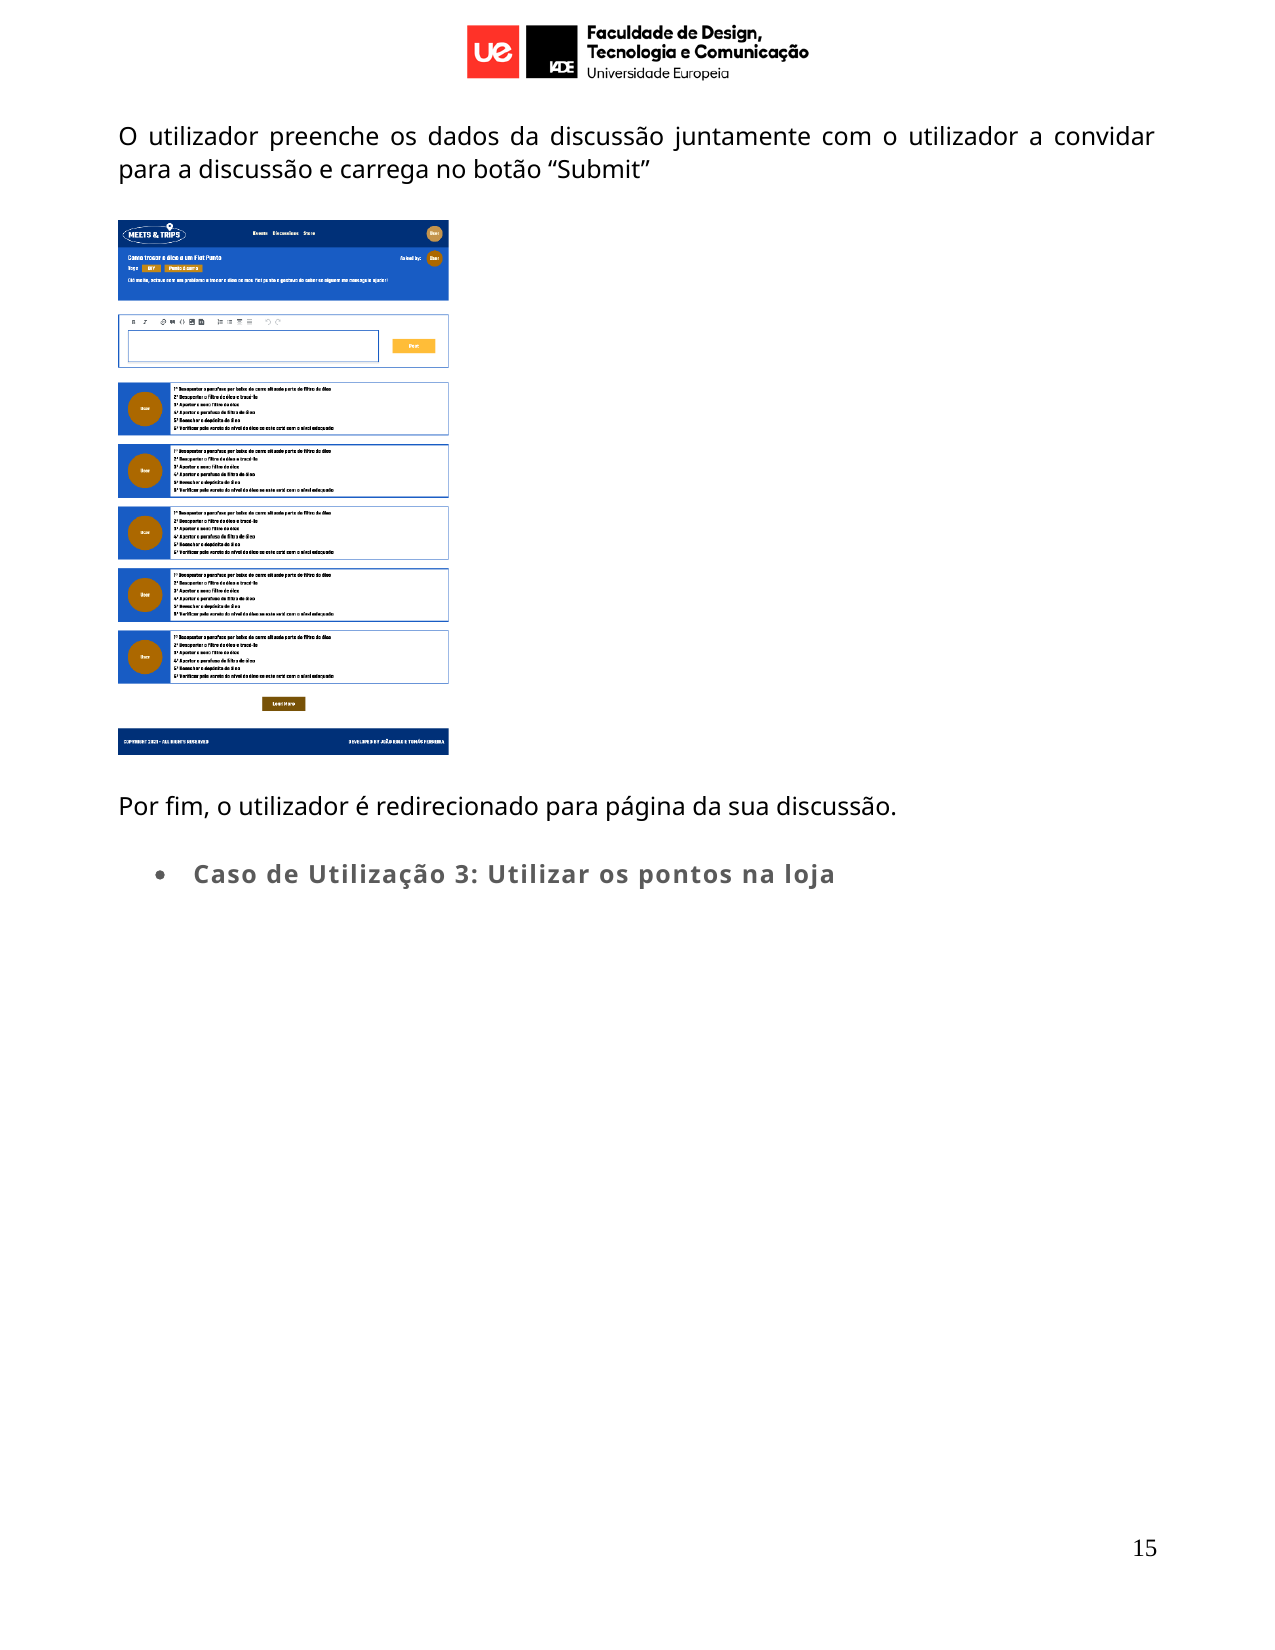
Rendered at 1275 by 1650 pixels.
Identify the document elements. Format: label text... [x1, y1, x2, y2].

text Por fim, o utilizador é redirecionado para página da sua discussão. [118, 789, 1157, 823]
picture [440, 5, 835, 100]
picture [118, 220, 449, 755]
subtitle Caso de Utilização 3: Utilizar os pontos na loja [156, 857, 1157, 891]
text O utilizador preenche os dados da discussão juntamente com o utilizador a convidar para a discussão e carrega no botão “Submit” [118, 118, 1157, 186]
